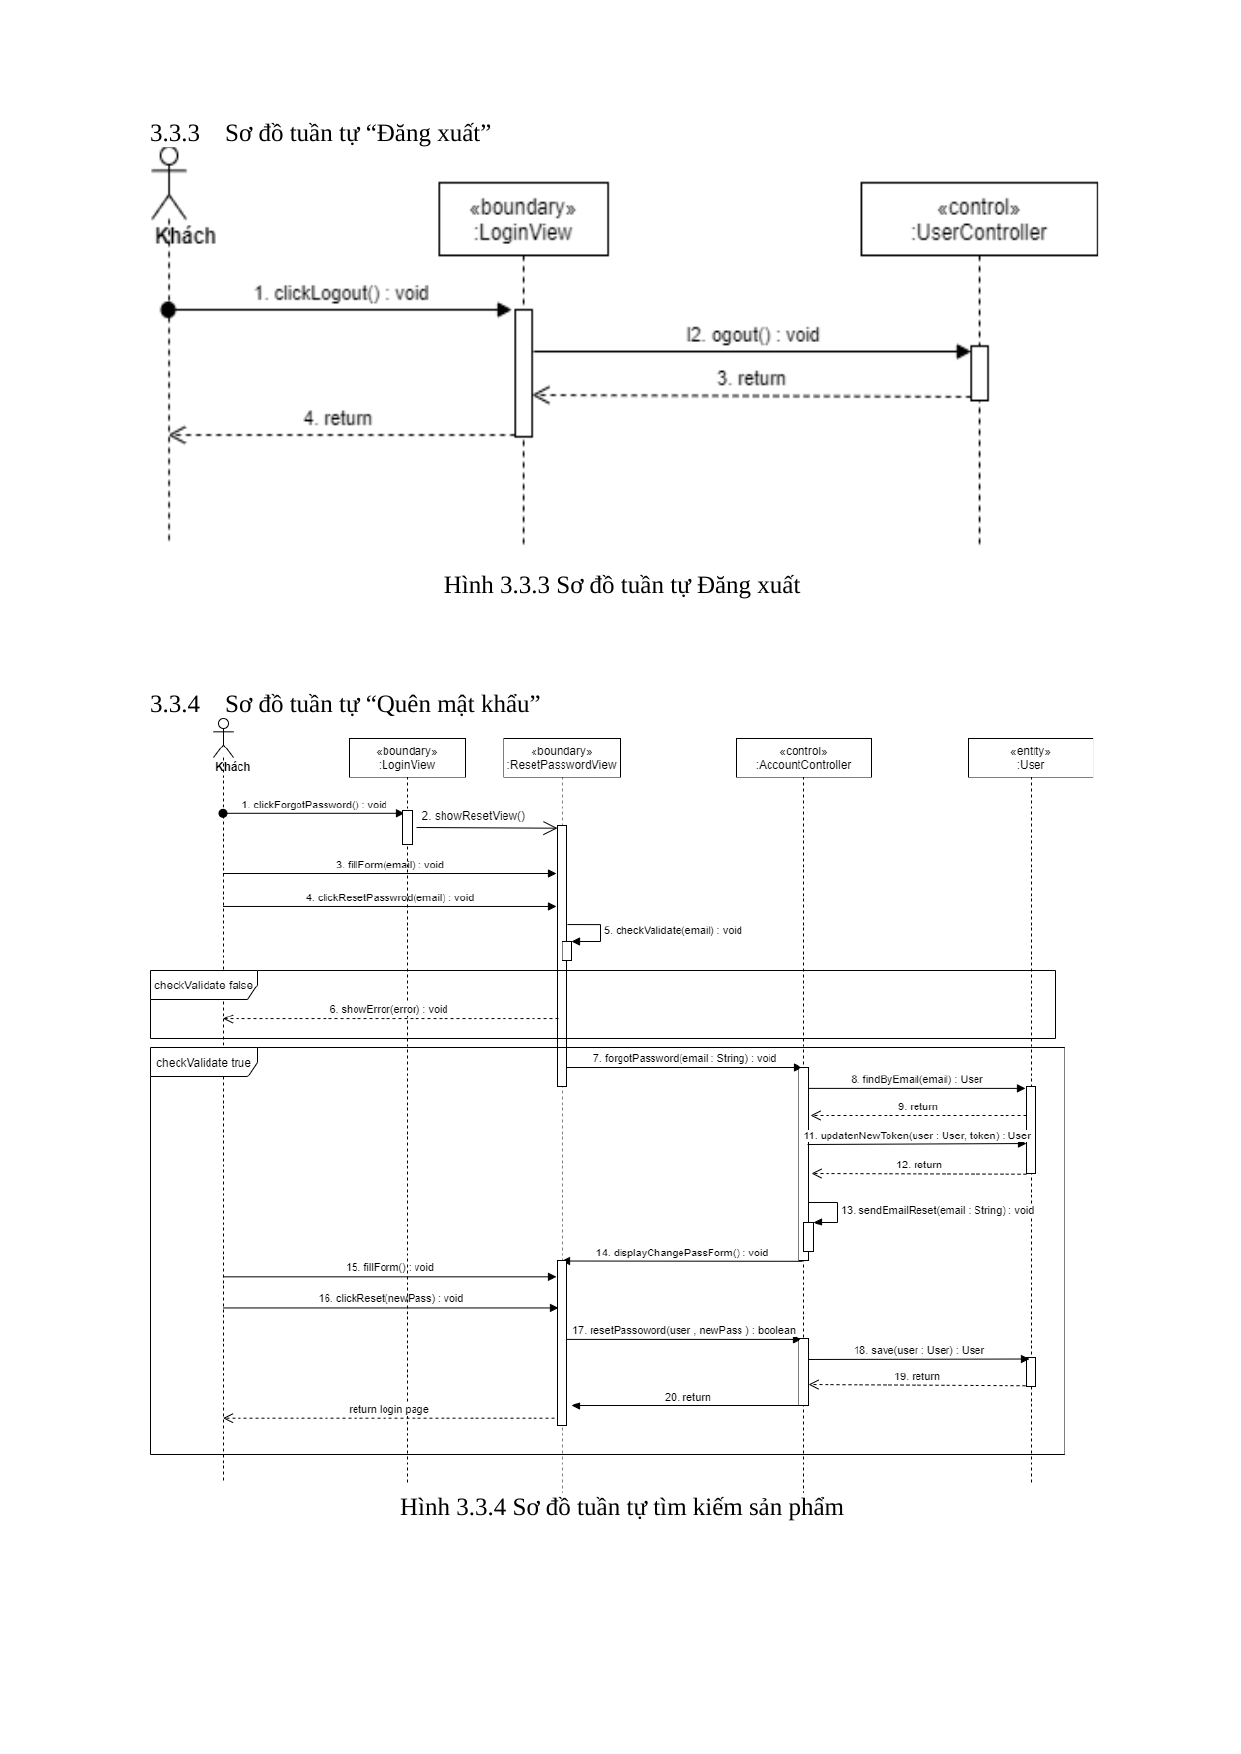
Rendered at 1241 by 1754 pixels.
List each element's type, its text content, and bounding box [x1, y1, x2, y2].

subtitle 3.3.3 Sơ đồ tuần tự “Đăng xuất” [150, 118, 1094, 147]
text Hình 3.3.3 Sơ đồ tuần tự Đăng xuất [150, 570, 1094, 599]
picture [150, 718, 1094, 1493]
subtitle 3.3.4 Sơ đồ tuần tự “Quên mật khẩu” [150, 689, 1094, 718]
text Hình 3.3.4 Sơ đồ tuần tự tìm kiếm sản phẩm [150, 1493, 1094, 1521]
picture [150, 147, 1099, 547]
